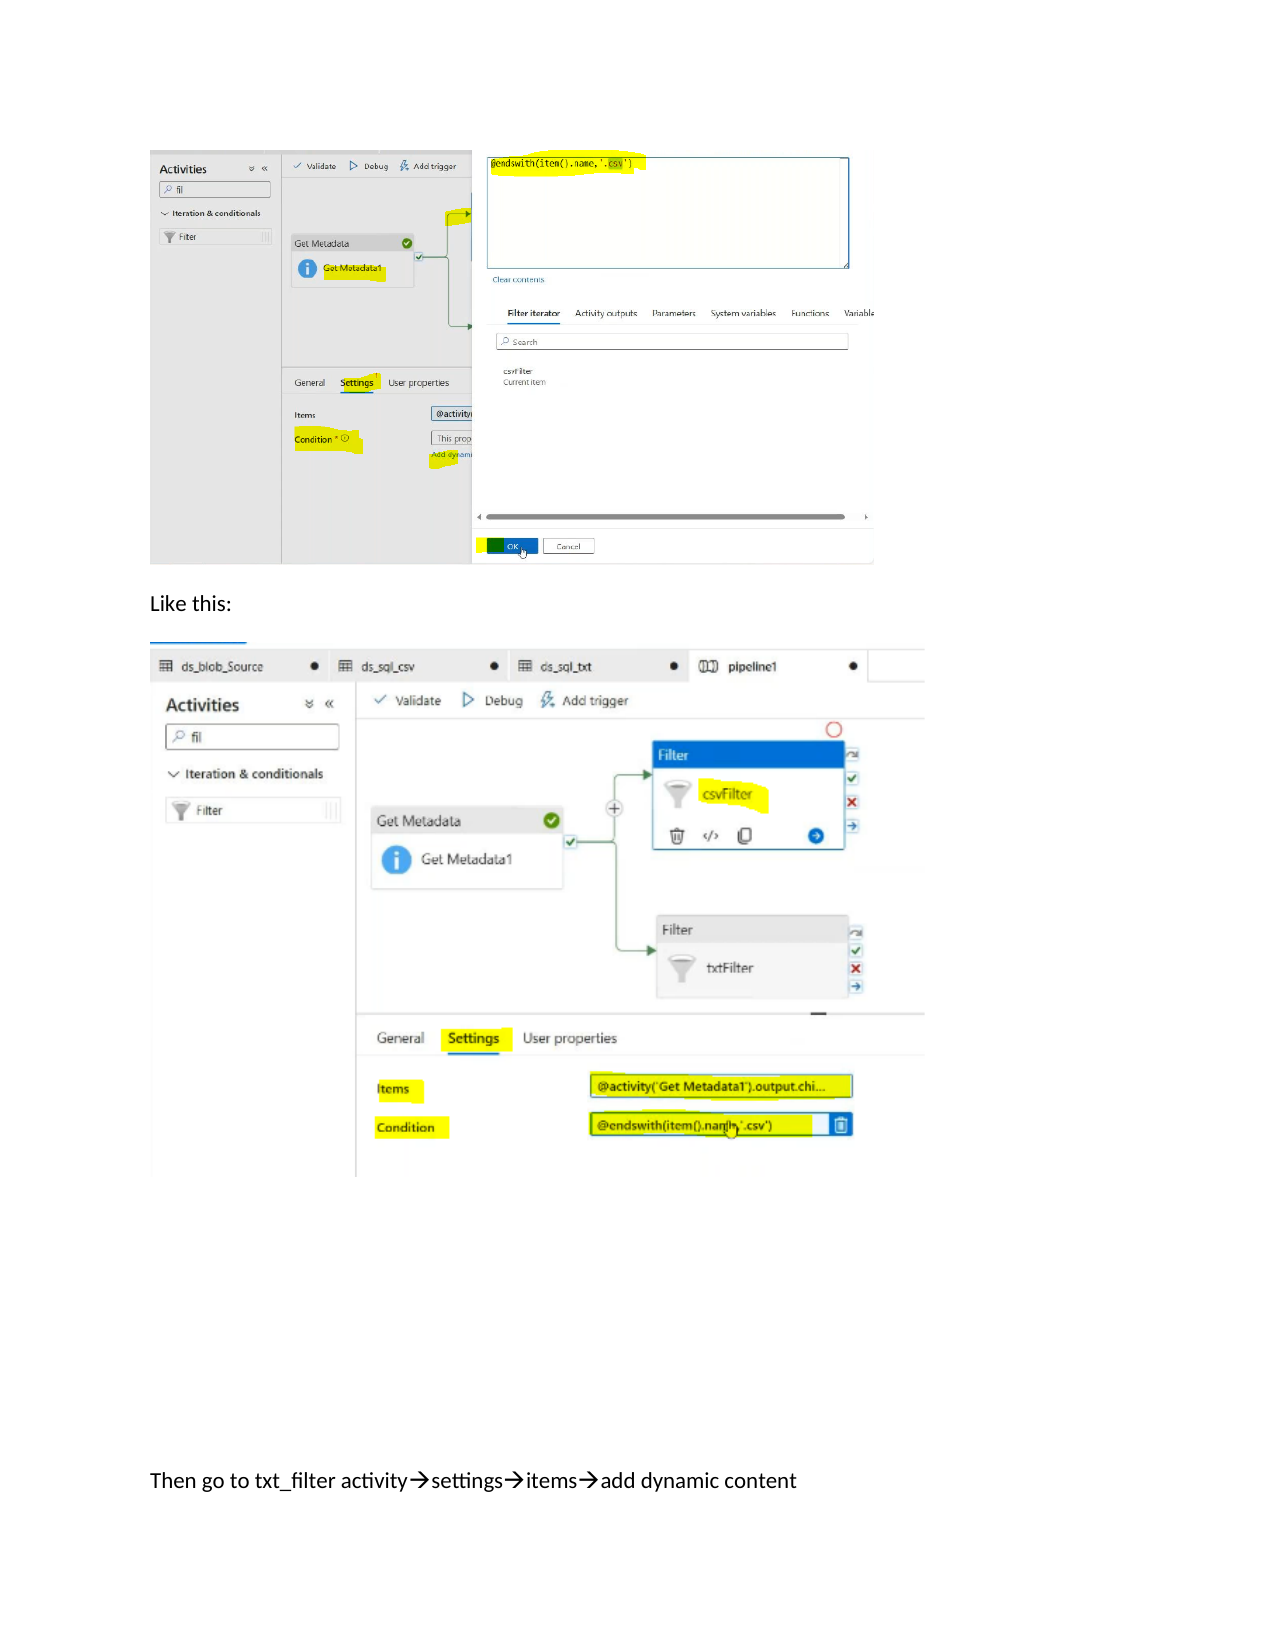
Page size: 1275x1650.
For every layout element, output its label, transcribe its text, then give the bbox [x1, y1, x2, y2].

text Like this: [150, 589, 1125, 617]
picture [150, 150, 874, 565]
picture [150, 642, 925, 1177]
text Then go to txt_filter activitysettingsitemsadd dynamic content [150, 1466, 1125, 1494]
